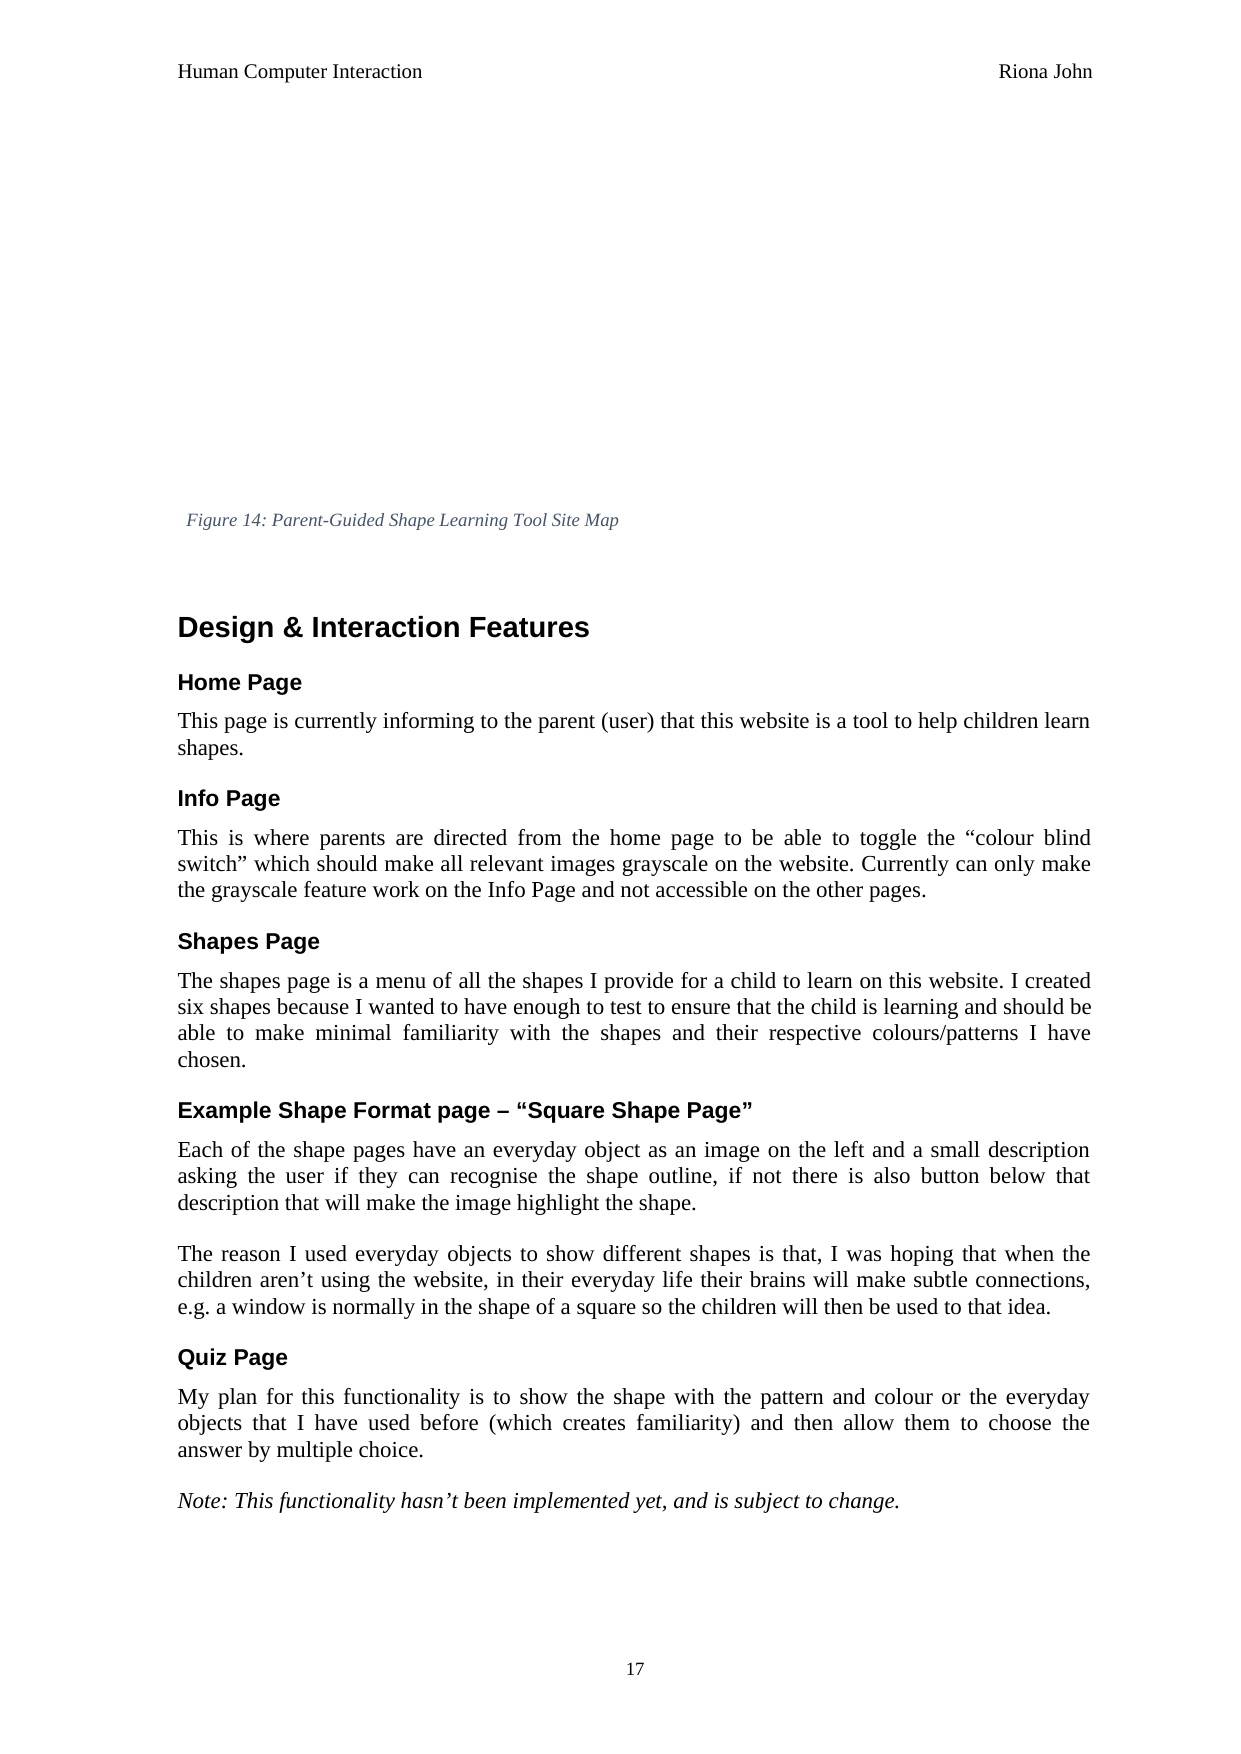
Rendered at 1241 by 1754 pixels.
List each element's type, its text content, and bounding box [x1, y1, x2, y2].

text The shapes page is a menu of all the shapes I provide for a child to learn on this website. I created six shapes because I wanted to have enough to test to ensure that the child is learning and should be able to make minimal familiarity with the shapes and their respective colours/patterns I have chosen. [177, 967, 1092, 1072]
subtitle Home Page [177, 668, 1092, 695]
text The reason I used everyday objects to show different shapes is that, I was hoping that when the children aren’t using the website, in their everyday life their brains will make subtle connections, e.g. a window is normally in the shape of a square so the children will then be used to that idea. [177, 1240, 1092, 1319]
subtitle Info Page [177, 785, 1092, 811]
text This page is currently informing to the parent (user) that this website is a tool to help children learn shapes. [177, 707, 1092, 760]
subtitle Shapes Page [177, 928, 1092, 954]
text This is where parents are directed from the home page to be able to toggle the “colour blind switch” which should make all relevant images grayscale on the website. Currently can only make the grayscale feature work on the Info Page and not accessible on the other pages. [177, 824, 1092, 903]
subtitle Design & Interaction Features [177, 610, 1092, 643]
text My plan for this functionality is to show the shape with the pattern and colour or the everyday objects that I have used before (which creates familiarity) and then allow them to choose the answer by multiple choice. [177, 1383, 1092, 1462]
text Each of the shape pages have an everyday object as an image on the left and a small description asking the user if they can recognise the shape outline, if not there is also button below that description that will make the image highlight the shape. [177, 1136, 1092, 1215]
subtitle Quiz Page [177, 1344, 1092, 1371]
subtitle Example Shape Format page – “Square Shape Page” [177, 1097, 1092, 1123]
text Note: This functionality hasn’t been implemented yet, and is subject to change. [177, 1487, 1092, 1513]
